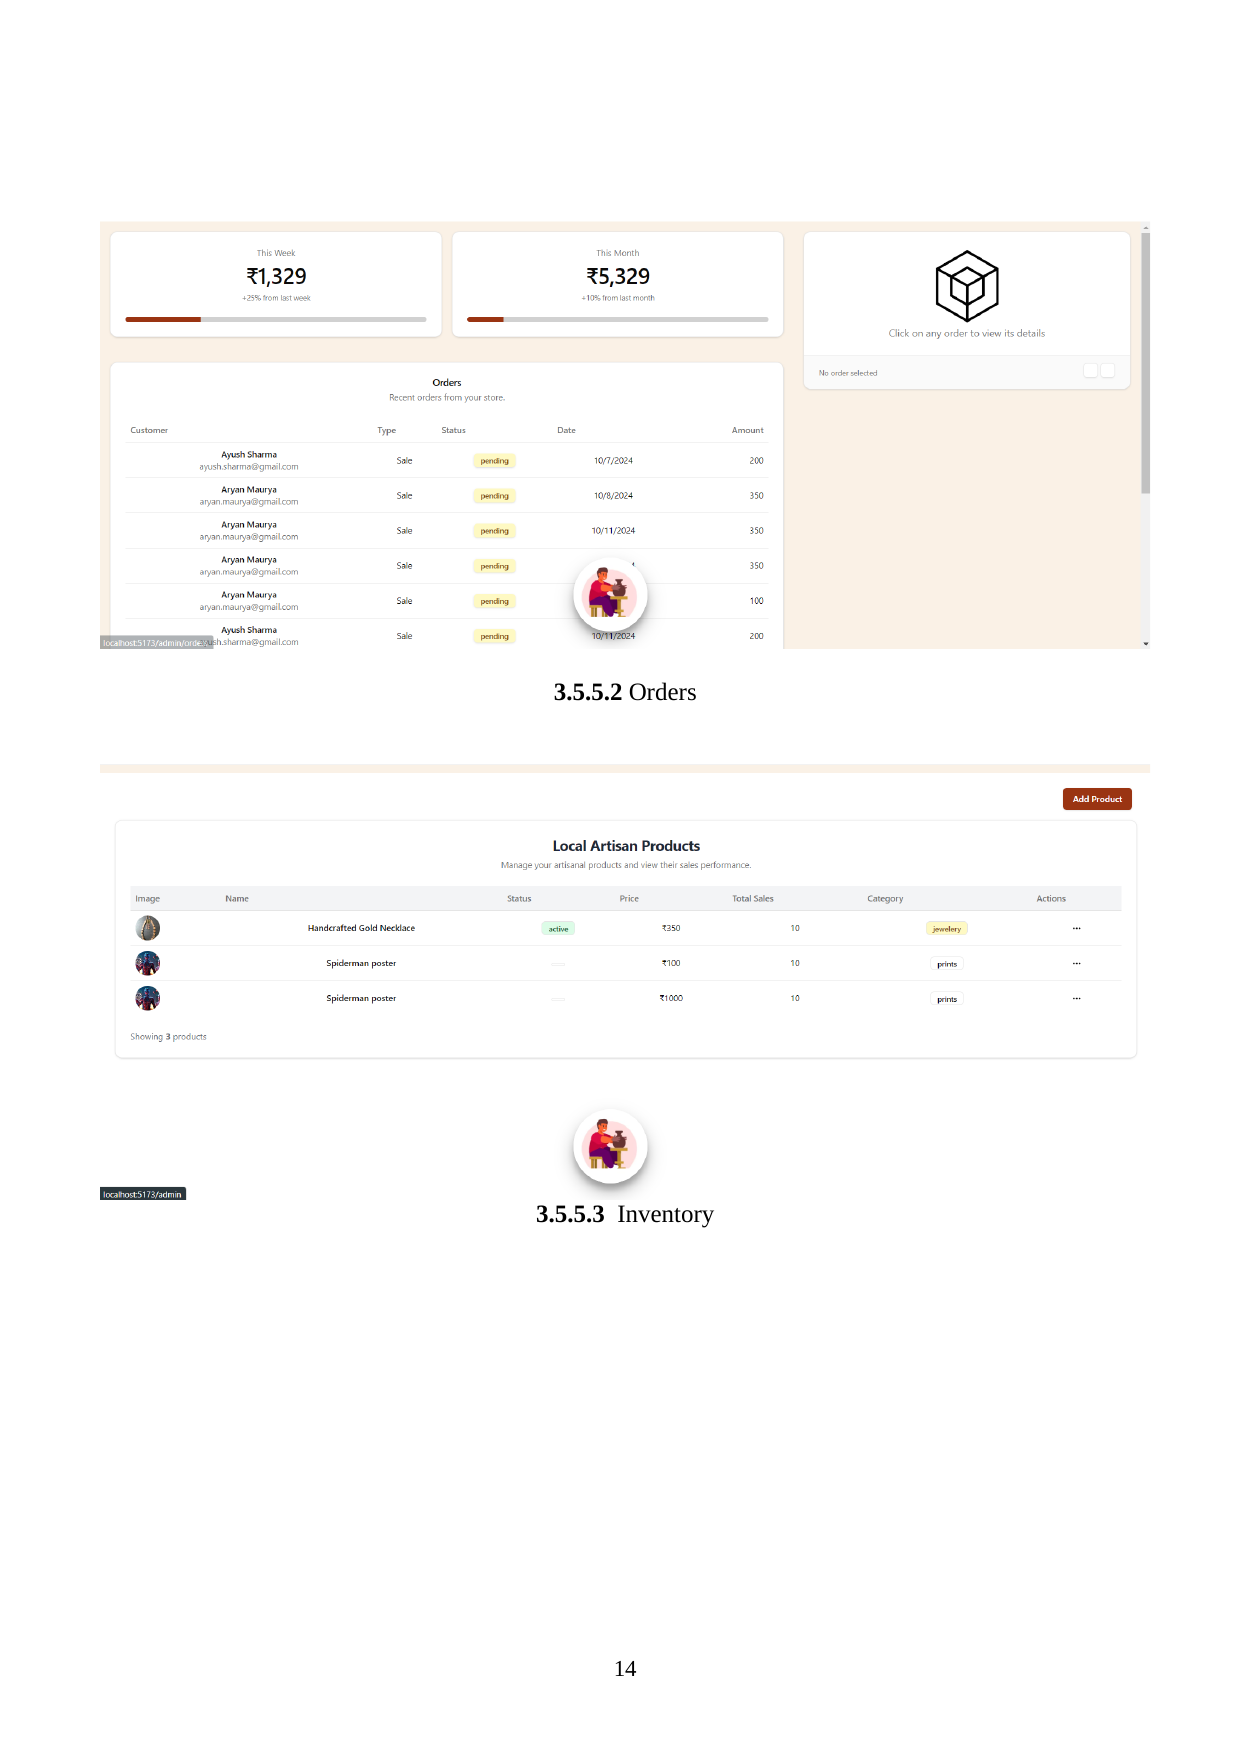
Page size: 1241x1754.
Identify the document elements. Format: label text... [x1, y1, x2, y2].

picture [100, 213, 1150, 649]
picture [100, 763, 1150, 1200]
text 3.5.5.3 Inventory [100, 1200, 1150, 1228]
text 3.5.5.2 Orders [100, 677, 1150, 706]
